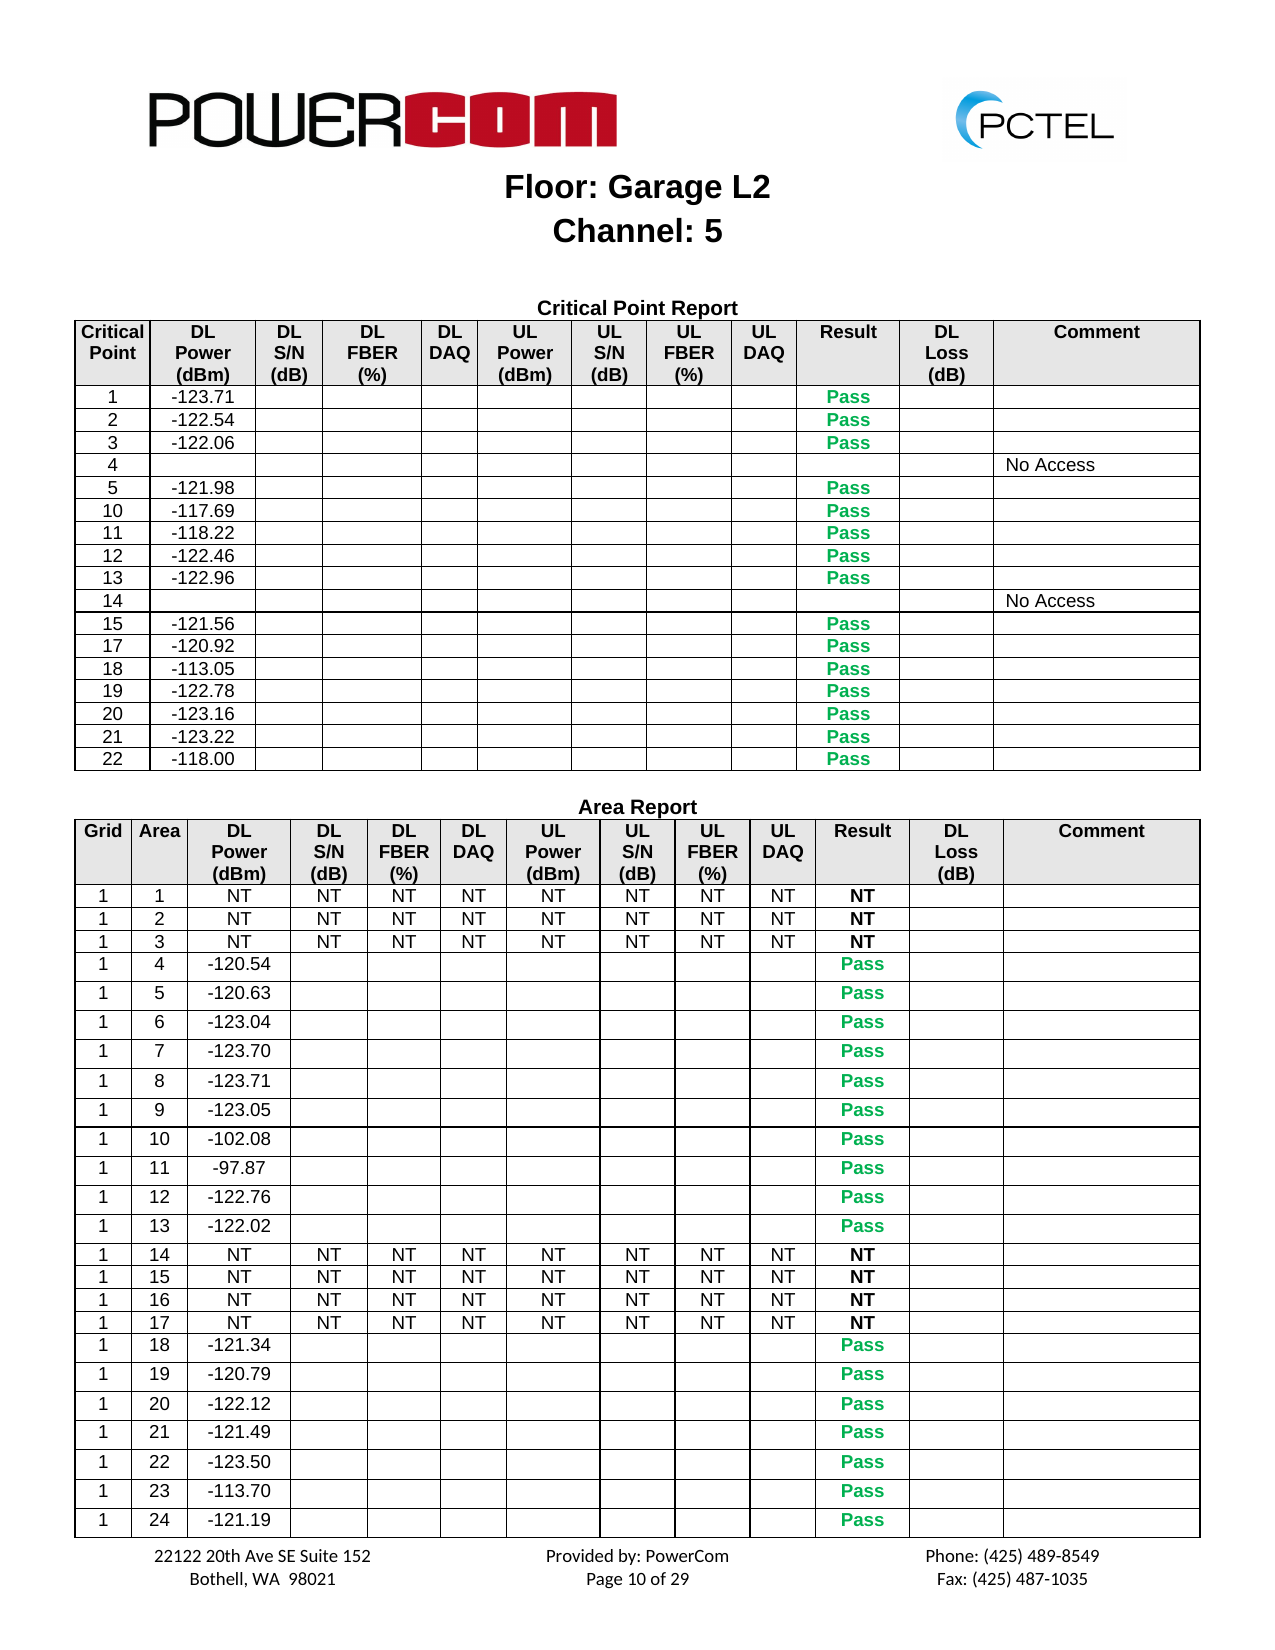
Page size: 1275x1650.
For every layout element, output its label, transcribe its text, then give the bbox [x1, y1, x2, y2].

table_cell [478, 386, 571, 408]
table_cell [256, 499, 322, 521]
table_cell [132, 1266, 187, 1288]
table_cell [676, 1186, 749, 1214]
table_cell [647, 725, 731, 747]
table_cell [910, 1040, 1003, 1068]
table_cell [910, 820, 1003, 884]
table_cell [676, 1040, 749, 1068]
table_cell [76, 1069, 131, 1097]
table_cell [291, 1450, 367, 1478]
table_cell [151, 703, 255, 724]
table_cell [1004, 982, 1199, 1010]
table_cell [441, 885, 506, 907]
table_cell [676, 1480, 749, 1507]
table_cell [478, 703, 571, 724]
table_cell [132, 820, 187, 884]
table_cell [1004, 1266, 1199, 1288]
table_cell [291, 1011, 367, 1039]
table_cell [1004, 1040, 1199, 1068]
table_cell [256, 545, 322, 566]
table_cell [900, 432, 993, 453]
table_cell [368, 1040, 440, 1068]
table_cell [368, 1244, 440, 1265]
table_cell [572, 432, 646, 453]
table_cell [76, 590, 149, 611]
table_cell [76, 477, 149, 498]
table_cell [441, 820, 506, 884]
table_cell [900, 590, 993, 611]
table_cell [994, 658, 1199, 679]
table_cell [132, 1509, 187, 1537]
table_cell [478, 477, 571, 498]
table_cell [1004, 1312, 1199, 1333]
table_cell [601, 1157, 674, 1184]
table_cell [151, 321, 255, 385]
text Channel: 5 [75, 211, 1200, 250]
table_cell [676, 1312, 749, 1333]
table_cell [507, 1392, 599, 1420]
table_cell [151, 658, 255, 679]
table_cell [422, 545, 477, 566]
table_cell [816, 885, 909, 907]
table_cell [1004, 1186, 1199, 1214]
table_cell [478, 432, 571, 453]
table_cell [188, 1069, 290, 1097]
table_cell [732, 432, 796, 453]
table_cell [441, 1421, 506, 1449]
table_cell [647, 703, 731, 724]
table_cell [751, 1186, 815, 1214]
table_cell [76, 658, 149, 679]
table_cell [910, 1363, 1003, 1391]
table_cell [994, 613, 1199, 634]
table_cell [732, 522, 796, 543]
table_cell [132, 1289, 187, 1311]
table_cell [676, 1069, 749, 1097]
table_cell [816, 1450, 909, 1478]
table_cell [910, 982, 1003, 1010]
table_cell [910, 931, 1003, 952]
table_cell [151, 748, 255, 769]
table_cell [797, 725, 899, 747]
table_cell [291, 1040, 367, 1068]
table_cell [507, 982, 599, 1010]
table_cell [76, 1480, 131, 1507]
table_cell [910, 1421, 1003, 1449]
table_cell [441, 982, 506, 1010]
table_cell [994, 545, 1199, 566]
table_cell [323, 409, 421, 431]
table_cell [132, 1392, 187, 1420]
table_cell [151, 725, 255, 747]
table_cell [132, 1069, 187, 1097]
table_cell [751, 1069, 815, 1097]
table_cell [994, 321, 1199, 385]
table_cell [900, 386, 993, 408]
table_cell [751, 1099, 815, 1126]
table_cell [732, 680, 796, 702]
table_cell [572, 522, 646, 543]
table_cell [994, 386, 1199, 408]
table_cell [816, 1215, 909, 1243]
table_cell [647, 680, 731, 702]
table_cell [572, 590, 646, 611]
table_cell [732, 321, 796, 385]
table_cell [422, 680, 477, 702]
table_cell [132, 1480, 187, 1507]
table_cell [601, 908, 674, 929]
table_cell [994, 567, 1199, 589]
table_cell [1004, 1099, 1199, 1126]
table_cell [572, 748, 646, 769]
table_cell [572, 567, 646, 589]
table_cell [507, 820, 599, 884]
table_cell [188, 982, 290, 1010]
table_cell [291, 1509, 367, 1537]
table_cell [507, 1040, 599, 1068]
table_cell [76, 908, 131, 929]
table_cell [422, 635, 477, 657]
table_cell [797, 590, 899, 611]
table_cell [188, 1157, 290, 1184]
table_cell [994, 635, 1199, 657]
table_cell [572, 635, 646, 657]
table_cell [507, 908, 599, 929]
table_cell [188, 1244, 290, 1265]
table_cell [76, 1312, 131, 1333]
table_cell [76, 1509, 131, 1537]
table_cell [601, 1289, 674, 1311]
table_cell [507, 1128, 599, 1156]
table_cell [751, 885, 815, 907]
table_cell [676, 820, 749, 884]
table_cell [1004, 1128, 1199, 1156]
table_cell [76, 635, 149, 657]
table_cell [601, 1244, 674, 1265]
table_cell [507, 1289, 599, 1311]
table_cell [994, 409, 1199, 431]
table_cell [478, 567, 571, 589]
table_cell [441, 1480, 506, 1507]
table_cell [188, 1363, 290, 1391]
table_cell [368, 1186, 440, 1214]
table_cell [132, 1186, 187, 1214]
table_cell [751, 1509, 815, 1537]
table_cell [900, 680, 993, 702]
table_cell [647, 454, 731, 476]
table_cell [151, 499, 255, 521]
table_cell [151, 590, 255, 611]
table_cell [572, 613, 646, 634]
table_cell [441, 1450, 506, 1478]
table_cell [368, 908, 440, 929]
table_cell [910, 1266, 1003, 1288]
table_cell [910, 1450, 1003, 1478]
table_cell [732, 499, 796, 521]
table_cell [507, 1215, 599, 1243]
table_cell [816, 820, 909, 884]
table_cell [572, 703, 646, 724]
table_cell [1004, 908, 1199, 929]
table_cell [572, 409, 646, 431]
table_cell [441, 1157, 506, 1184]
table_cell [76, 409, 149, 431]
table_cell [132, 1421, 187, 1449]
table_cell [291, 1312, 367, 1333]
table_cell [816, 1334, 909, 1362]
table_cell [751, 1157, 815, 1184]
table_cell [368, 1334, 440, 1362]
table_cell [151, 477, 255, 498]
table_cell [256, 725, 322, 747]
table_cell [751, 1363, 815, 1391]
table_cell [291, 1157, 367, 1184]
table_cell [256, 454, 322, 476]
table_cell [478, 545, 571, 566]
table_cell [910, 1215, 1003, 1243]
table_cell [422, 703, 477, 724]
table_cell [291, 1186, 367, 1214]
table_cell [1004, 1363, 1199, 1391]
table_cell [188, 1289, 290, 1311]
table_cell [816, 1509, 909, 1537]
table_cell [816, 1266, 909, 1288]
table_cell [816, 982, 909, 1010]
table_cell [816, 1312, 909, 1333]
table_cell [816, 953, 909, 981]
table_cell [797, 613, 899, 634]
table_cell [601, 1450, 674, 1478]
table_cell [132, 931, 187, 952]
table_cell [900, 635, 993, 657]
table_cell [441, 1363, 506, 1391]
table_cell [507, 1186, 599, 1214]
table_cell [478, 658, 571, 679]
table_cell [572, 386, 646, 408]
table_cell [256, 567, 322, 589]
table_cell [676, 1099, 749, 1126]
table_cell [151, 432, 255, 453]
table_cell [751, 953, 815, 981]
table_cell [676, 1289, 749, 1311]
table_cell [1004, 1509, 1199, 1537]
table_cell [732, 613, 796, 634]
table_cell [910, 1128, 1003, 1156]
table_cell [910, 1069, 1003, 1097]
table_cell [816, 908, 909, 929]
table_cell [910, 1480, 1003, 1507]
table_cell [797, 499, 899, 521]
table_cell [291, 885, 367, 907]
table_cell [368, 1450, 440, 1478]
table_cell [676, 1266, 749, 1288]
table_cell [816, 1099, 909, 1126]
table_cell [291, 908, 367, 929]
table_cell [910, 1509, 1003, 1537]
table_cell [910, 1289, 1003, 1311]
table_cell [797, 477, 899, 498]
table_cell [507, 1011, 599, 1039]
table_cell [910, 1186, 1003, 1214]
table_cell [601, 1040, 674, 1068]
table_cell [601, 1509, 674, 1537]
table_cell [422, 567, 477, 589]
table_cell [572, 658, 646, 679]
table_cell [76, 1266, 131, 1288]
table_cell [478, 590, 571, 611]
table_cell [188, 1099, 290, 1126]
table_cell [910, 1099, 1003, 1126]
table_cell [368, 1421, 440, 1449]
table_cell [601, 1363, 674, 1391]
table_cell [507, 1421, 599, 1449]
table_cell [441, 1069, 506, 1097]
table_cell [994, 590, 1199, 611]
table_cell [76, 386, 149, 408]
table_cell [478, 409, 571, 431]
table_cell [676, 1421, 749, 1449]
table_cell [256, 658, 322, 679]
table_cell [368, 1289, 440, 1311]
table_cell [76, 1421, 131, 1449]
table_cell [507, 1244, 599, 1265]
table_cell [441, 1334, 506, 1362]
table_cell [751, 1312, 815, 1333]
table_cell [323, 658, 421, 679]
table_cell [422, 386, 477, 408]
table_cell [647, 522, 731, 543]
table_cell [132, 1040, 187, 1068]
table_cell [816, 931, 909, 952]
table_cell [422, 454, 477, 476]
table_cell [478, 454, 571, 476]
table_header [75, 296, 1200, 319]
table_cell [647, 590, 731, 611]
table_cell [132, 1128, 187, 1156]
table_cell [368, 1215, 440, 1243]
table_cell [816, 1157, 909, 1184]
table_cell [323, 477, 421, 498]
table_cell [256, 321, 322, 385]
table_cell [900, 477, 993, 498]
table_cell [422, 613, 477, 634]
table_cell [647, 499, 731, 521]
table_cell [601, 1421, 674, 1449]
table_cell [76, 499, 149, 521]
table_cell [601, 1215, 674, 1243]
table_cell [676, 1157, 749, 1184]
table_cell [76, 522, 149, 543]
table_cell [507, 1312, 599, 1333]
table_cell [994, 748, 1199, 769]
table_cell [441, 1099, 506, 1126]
picture [942, 77, 1127, 162]
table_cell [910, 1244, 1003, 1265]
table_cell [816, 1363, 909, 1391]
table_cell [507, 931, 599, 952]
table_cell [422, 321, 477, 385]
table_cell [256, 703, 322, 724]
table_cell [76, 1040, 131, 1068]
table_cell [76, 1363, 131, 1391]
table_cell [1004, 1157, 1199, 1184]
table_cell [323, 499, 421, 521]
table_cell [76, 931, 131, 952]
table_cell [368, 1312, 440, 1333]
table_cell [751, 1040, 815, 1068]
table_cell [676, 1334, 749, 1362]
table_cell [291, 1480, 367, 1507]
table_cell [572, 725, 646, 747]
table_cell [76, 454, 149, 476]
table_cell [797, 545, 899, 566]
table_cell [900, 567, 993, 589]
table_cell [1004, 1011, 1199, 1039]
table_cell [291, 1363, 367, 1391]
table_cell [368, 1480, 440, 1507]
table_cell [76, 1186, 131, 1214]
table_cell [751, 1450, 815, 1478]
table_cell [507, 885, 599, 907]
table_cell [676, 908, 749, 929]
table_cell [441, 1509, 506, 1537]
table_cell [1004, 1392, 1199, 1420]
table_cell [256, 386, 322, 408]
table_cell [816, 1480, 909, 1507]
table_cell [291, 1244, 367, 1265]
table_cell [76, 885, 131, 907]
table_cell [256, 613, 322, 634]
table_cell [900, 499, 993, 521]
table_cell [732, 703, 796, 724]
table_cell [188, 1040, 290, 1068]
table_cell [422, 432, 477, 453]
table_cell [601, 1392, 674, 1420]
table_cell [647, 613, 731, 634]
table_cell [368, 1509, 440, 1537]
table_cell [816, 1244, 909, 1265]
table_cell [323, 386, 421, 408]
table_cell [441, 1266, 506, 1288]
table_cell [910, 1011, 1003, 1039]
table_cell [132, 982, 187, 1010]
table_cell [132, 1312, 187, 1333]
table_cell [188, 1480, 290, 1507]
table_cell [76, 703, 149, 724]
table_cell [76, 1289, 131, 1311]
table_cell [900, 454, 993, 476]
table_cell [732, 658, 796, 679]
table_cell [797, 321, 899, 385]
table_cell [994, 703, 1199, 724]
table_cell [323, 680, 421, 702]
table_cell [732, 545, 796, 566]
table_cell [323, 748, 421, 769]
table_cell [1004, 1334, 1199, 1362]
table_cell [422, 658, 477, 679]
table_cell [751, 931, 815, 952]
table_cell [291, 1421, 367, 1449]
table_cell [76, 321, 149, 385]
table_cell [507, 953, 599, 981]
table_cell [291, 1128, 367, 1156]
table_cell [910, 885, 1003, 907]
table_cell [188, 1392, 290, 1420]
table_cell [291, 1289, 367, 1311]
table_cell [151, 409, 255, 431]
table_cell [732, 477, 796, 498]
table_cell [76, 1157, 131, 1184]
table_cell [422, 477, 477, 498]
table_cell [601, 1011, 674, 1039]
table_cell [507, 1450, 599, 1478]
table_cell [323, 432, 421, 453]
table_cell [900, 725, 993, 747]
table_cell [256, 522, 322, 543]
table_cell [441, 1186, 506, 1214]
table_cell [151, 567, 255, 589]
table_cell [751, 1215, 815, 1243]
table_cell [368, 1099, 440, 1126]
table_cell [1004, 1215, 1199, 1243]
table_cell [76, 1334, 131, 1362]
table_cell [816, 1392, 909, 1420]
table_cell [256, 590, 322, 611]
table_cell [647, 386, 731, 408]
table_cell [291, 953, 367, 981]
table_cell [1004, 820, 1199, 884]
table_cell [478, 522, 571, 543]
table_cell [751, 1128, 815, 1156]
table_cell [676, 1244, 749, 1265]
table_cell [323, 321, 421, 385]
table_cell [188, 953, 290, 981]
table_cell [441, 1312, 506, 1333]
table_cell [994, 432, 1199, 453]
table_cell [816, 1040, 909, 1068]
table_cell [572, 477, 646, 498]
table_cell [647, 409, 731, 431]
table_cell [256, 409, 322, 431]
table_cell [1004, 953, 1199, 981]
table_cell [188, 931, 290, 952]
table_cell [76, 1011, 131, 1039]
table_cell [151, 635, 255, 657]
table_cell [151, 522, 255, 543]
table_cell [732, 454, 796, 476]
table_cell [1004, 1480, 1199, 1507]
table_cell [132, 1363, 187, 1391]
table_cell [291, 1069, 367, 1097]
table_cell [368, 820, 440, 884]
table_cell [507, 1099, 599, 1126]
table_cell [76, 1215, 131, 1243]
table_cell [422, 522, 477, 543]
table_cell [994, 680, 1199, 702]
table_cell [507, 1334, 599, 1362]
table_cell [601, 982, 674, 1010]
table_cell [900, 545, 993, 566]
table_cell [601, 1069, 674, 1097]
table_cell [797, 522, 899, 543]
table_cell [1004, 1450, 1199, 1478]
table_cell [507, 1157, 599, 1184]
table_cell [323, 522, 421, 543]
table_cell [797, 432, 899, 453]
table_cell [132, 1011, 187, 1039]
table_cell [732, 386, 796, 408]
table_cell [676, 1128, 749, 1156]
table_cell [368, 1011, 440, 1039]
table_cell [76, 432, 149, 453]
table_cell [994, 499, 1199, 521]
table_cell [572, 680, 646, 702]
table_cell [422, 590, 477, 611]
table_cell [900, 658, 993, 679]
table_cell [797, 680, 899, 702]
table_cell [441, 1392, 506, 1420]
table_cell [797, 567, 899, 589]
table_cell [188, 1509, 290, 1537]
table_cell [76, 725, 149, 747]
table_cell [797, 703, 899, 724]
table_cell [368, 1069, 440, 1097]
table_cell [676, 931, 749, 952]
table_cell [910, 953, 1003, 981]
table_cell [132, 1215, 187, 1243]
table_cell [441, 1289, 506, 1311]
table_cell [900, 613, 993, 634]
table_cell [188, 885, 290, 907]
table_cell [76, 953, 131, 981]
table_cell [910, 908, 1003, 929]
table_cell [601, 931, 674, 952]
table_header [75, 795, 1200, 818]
text Floor: Garage L2 [75, 121, 1200, 206]
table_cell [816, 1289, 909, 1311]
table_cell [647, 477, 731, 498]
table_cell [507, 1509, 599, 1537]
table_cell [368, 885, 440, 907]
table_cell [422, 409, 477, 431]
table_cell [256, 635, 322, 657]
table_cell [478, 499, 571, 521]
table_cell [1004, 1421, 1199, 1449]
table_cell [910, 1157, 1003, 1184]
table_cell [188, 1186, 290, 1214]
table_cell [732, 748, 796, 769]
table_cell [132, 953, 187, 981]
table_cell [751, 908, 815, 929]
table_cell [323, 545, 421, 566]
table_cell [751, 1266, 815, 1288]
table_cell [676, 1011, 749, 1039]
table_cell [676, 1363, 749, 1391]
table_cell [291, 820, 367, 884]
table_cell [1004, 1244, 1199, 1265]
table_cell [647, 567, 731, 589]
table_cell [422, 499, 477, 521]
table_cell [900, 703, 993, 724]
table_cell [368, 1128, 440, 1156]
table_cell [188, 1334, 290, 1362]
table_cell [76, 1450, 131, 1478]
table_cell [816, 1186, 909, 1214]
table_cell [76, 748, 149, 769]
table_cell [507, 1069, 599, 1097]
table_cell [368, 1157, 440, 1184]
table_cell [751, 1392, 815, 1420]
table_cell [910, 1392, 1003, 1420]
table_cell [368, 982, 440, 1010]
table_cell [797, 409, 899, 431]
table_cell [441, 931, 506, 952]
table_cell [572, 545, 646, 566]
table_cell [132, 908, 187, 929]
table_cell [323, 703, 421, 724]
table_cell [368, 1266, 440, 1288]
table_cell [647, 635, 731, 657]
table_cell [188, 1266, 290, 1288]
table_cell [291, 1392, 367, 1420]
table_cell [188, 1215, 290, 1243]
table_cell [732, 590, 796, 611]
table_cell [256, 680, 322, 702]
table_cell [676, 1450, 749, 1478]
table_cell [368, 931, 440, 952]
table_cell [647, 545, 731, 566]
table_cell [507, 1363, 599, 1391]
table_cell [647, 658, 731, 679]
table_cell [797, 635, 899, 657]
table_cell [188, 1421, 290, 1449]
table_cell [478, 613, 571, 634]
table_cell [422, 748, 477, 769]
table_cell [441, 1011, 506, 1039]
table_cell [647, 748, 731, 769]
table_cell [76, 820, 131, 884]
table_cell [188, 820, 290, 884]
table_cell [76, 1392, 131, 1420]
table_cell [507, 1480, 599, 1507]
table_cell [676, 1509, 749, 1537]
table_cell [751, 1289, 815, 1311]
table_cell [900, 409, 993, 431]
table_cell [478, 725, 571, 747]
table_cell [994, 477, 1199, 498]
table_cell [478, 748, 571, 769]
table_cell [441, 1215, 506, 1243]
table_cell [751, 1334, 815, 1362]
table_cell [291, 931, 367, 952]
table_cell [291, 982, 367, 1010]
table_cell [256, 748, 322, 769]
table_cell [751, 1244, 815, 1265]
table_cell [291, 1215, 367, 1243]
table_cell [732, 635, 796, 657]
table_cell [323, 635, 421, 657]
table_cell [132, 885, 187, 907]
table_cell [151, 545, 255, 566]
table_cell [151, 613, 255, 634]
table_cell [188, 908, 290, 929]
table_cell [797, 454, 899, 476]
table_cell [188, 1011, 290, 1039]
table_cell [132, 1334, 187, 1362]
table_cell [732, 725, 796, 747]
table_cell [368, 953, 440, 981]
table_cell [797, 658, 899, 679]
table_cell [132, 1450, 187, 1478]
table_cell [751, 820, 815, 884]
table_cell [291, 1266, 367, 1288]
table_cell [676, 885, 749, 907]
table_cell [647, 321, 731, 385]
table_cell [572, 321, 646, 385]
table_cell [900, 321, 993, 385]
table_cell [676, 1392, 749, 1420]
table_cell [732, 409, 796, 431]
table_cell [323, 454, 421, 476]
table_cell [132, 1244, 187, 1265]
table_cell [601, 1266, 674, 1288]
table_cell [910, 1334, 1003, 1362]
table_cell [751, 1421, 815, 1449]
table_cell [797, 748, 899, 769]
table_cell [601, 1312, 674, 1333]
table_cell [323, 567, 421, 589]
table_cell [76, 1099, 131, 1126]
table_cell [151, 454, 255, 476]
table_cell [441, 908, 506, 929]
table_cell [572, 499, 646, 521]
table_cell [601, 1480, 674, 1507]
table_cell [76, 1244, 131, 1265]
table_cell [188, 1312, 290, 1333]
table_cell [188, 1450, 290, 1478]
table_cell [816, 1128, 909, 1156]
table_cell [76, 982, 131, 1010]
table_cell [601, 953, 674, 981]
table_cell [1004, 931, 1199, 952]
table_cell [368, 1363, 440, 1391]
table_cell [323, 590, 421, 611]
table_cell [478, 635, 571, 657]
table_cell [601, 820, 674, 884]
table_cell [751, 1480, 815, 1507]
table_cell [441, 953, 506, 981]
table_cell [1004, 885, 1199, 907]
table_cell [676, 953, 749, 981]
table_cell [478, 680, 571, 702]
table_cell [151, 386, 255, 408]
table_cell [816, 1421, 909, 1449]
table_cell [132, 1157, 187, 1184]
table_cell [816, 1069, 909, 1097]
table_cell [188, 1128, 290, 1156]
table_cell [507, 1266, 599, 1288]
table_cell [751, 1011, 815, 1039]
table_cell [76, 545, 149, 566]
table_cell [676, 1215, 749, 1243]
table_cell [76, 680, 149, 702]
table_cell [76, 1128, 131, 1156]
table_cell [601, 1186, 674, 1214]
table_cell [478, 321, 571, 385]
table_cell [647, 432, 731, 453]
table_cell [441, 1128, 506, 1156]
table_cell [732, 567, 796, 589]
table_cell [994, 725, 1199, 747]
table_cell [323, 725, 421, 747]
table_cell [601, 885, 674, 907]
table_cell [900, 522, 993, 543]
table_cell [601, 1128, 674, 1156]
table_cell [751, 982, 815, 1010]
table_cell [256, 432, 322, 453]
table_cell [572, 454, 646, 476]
picture [148, 91, 617, 148]
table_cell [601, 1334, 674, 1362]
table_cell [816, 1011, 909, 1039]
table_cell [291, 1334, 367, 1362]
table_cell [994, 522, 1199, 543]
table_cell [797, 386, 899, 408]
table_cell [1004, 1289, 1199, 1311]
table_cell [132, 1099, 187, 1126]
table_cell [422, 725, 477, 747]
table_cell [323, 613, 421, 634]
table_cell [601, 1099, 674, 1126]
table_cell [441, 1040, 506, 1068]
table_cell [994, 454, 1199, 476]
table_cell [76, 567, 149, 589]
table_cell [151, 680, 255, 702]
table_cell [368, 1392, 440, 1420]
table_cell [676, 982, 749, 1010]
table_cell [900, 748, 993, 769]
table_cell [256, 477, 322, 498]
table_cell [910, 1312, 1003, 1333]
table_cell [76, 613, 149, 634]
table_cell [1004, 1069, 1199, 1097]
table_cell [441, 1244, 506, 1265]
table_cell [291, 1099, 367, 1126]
